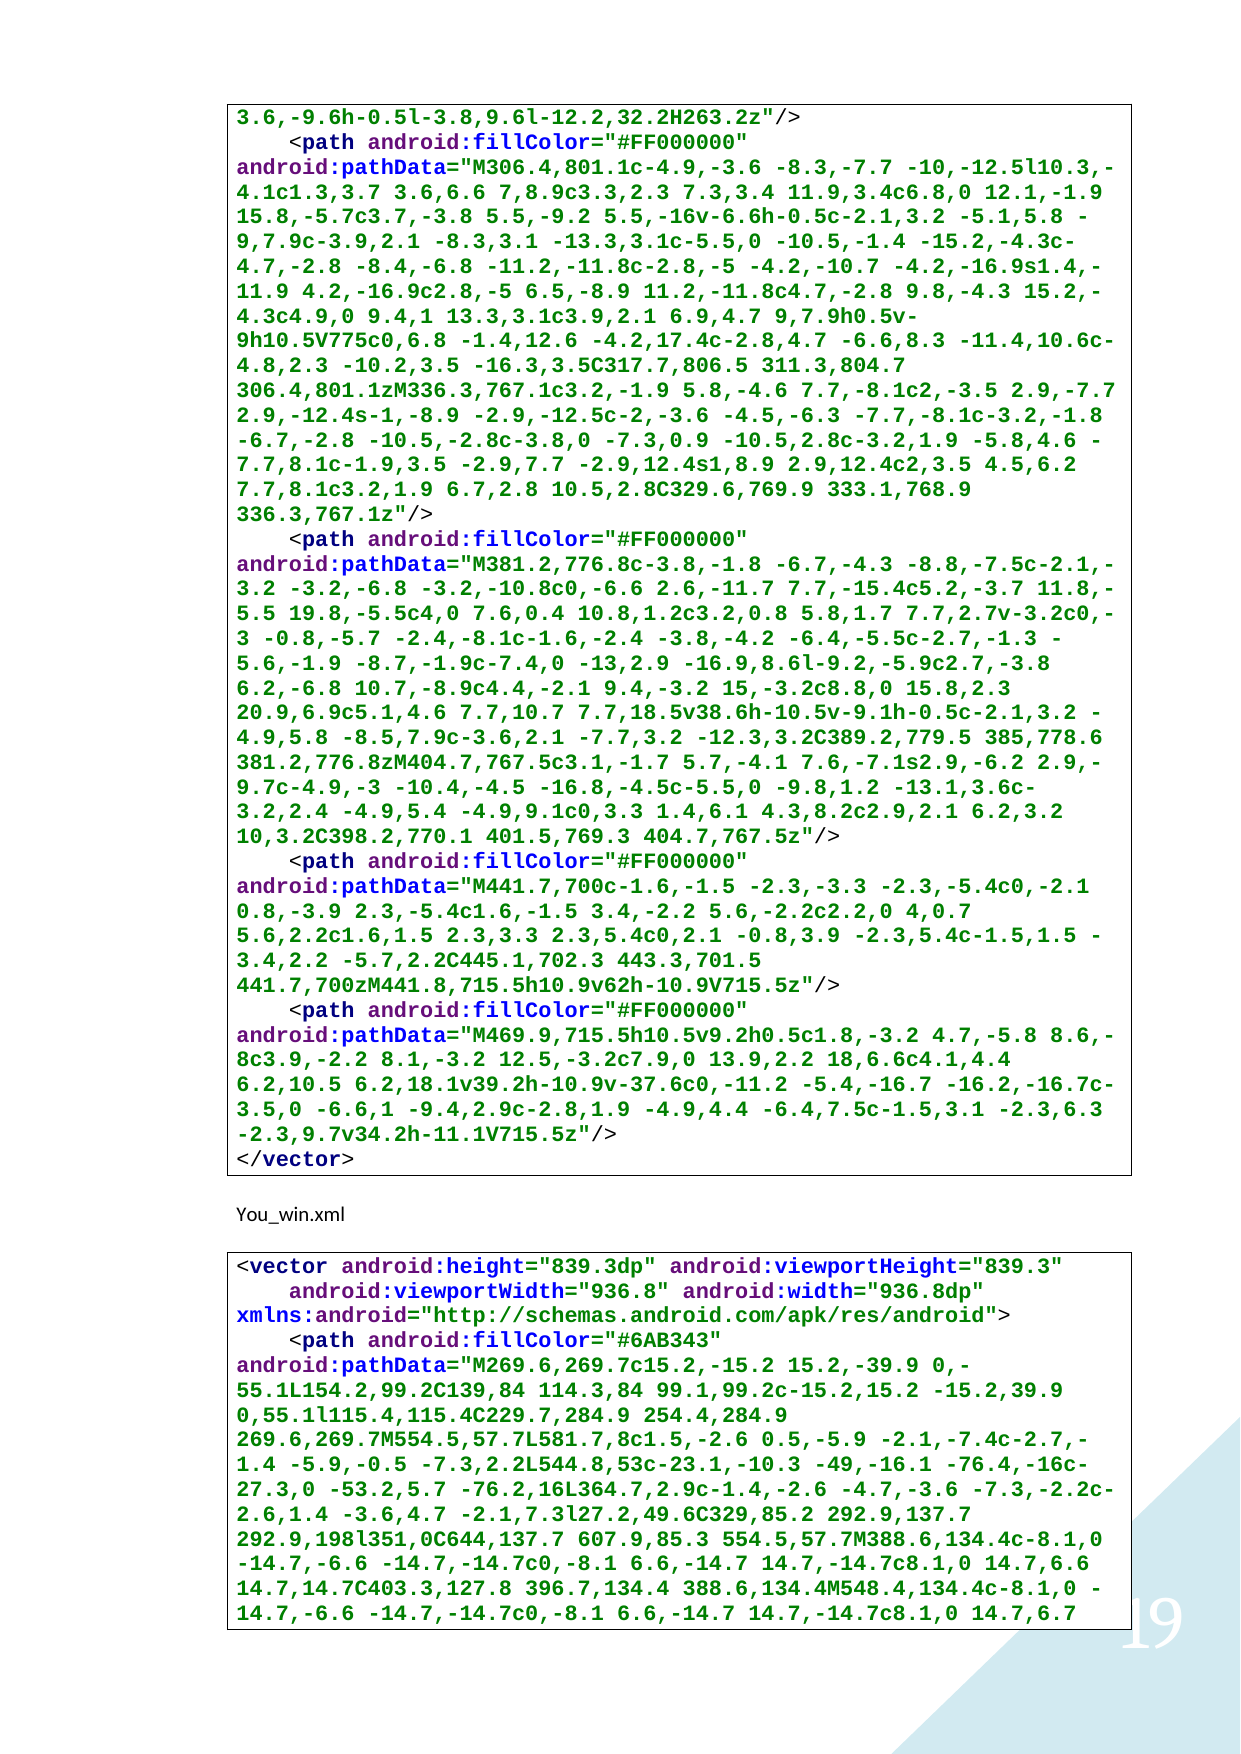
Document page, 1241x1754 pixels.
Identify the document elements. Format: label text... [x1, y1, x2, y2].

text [228, 1253, 1131, 1629]
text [228, 105, 1131, 1175]
text You_win.xml [236, 1201, 1122, 1227]
